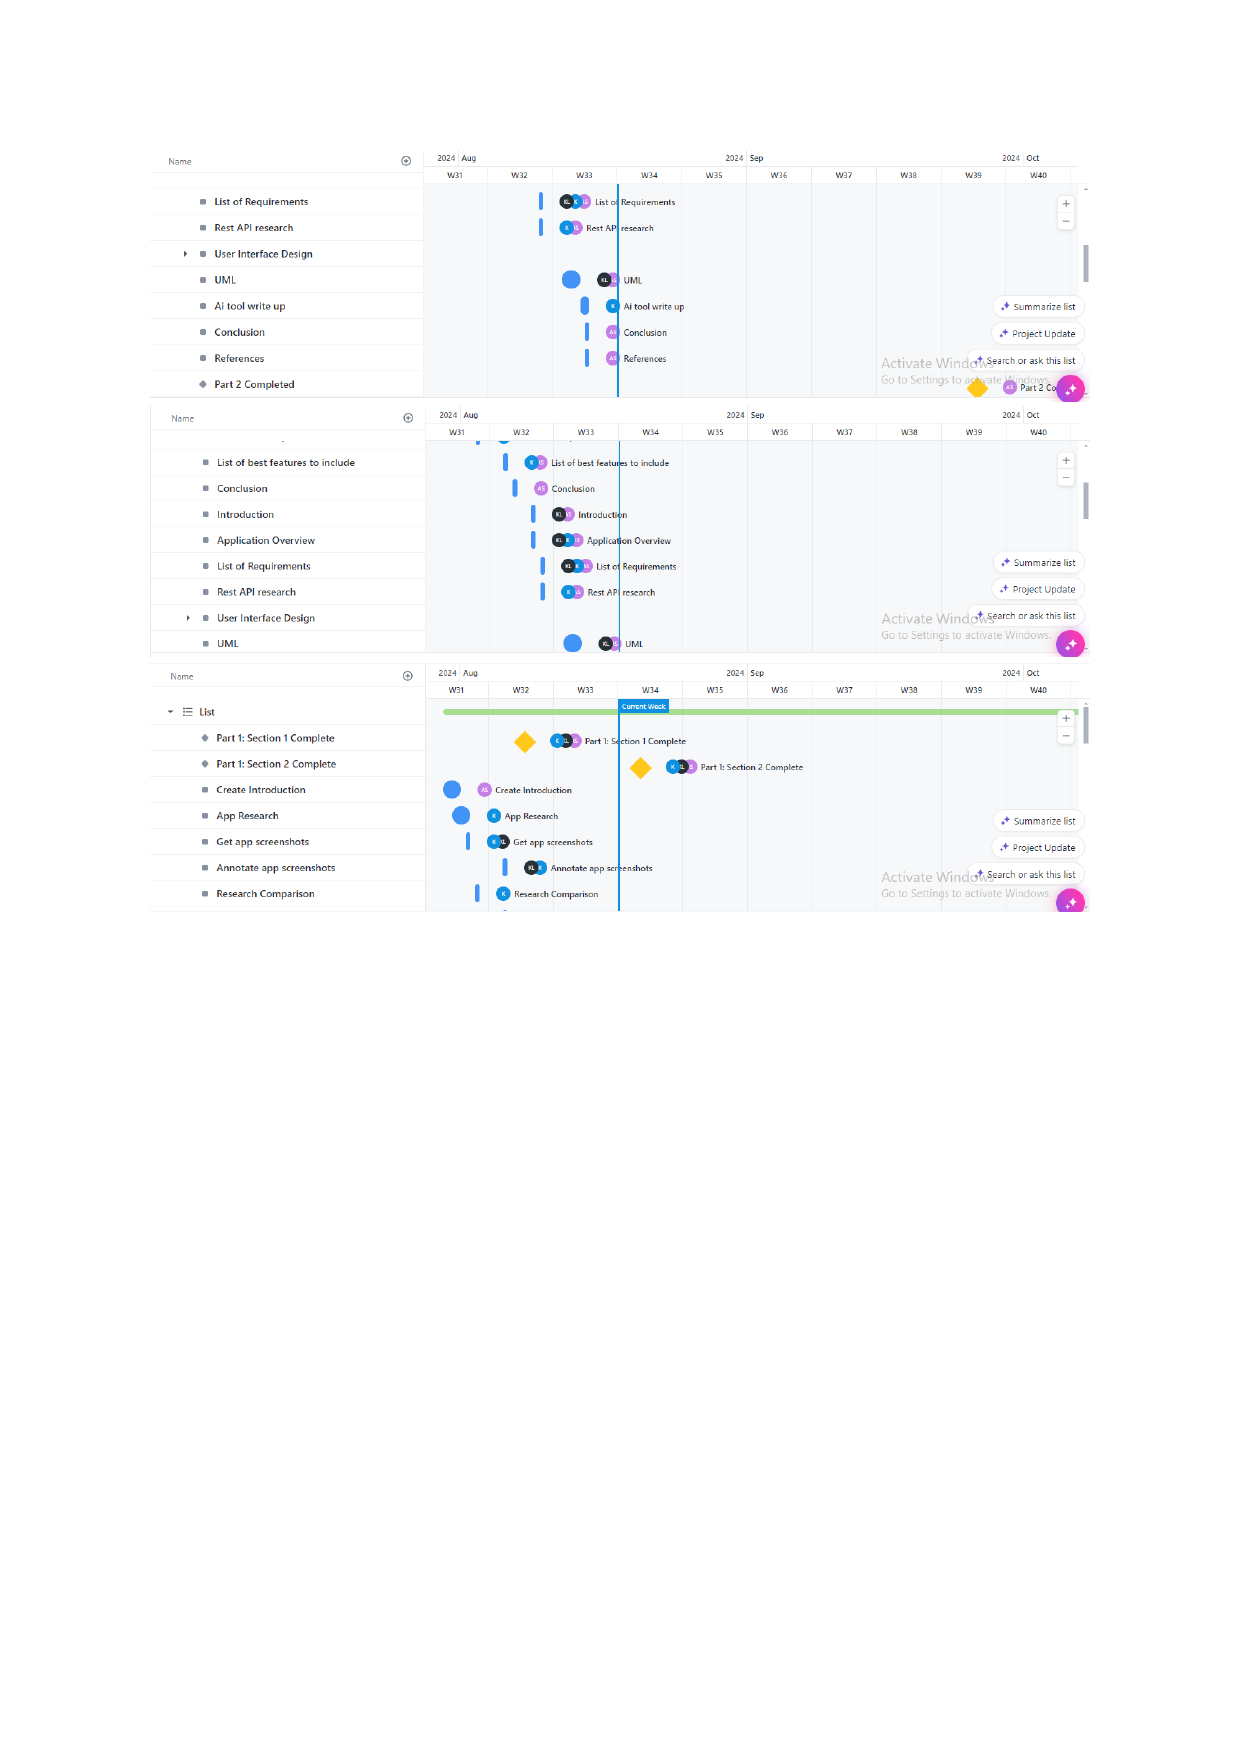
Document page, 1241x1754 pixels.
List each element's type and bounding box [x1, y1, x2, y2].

picture [150, 406, 1091, 657]
picture [150, 150, 1091, 402]
picture [150, 661, 1091, 912]
